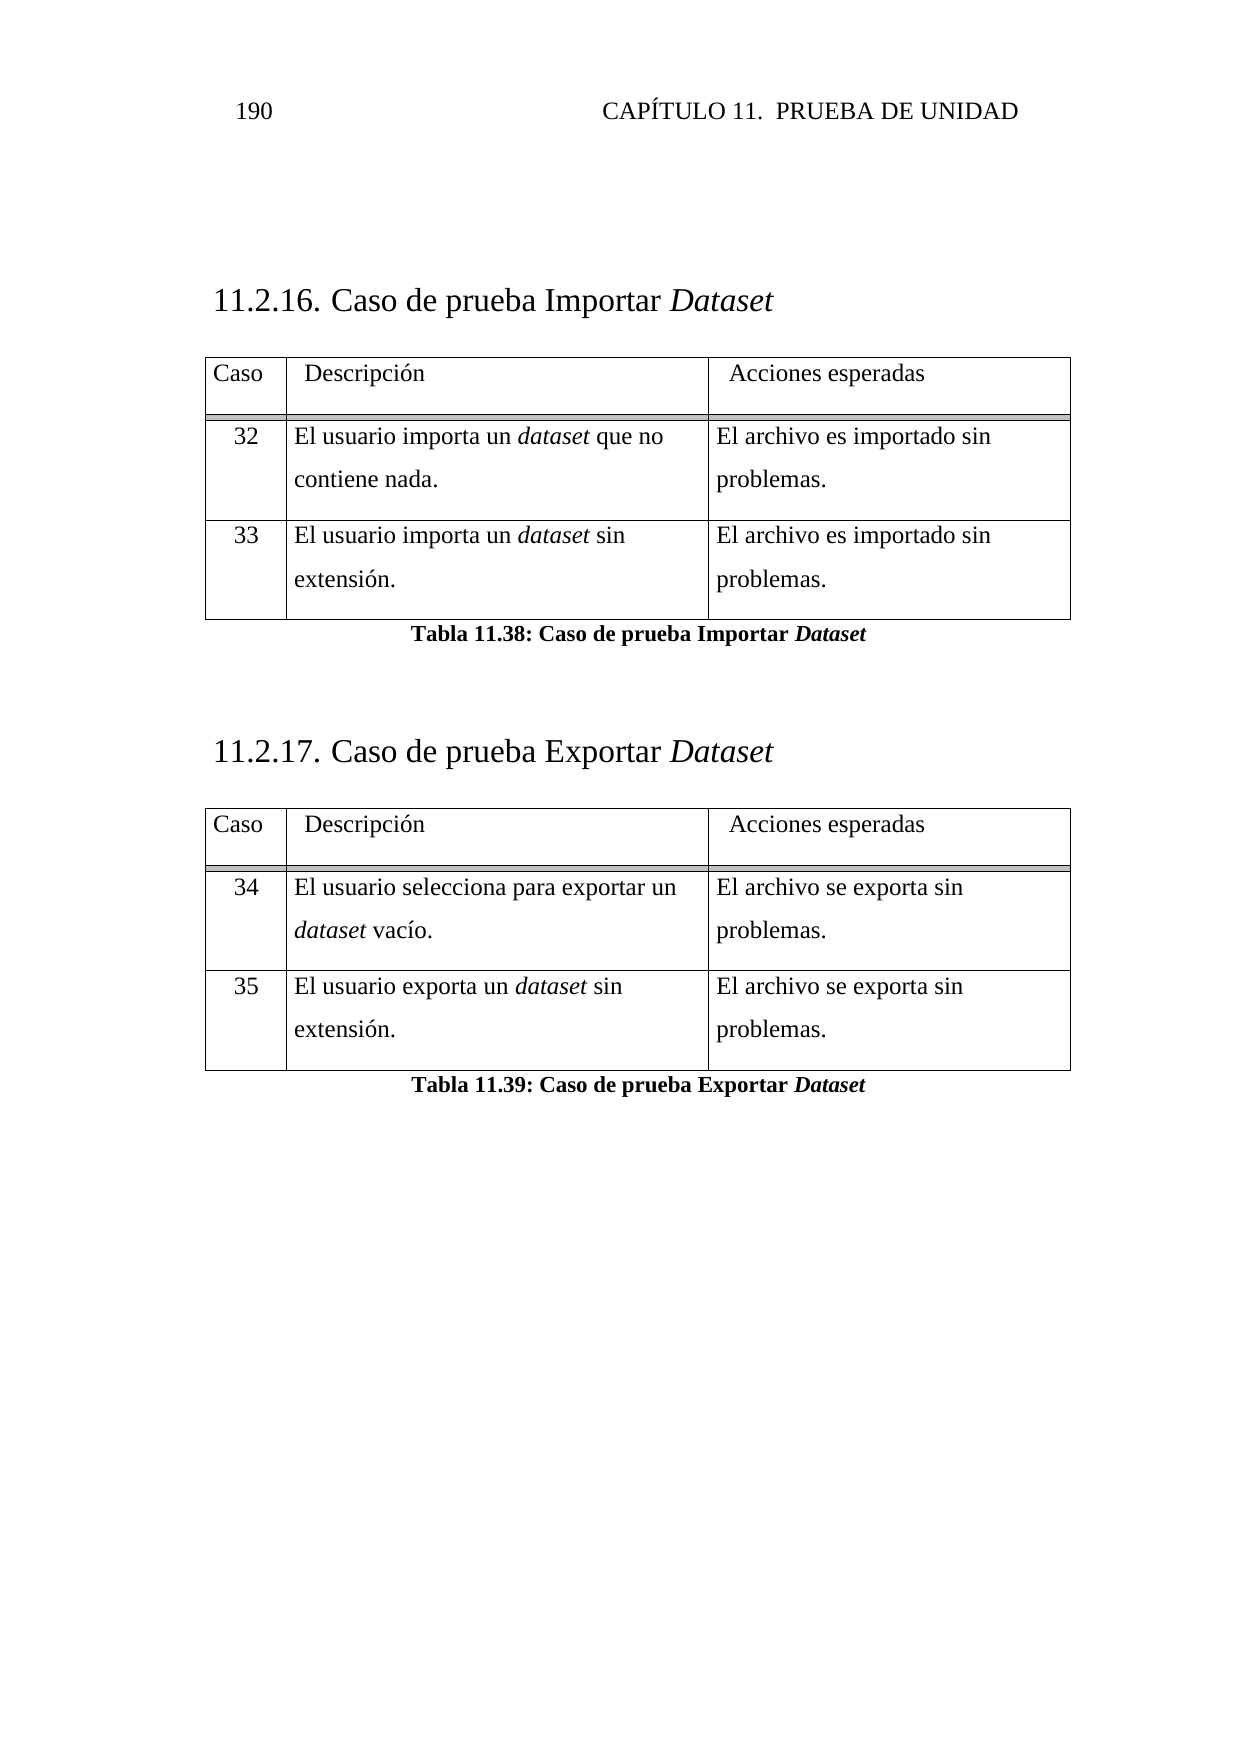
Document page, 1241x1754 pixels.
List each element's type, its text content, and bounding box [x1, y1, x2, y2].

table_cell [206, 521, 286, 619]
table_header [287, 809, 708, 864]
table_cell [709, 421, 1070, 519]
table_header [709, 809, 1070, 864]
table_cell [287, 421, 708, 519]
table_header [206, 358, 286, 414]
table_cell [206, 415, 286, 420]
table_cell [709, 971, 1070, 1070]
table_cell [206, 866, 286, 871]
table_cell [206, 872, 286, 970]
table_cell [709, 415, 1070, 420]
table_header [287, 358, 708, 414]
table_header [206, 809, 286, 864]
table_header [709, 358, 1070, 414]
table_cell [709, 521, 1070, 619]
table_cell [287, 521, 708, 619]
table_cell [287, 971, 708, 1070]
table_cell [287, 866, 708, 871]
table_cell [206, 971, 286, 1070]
subtitle Caso de prueba Exportar Dataset [213, 731, 1064, 770]
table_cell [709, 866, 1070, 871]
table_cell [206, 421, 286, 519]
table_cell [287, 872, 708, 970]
subtitle Caso de prueba Importar Dataset [213, 281, 1064, 319]
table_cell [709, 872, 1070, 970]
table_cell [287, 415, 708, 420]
